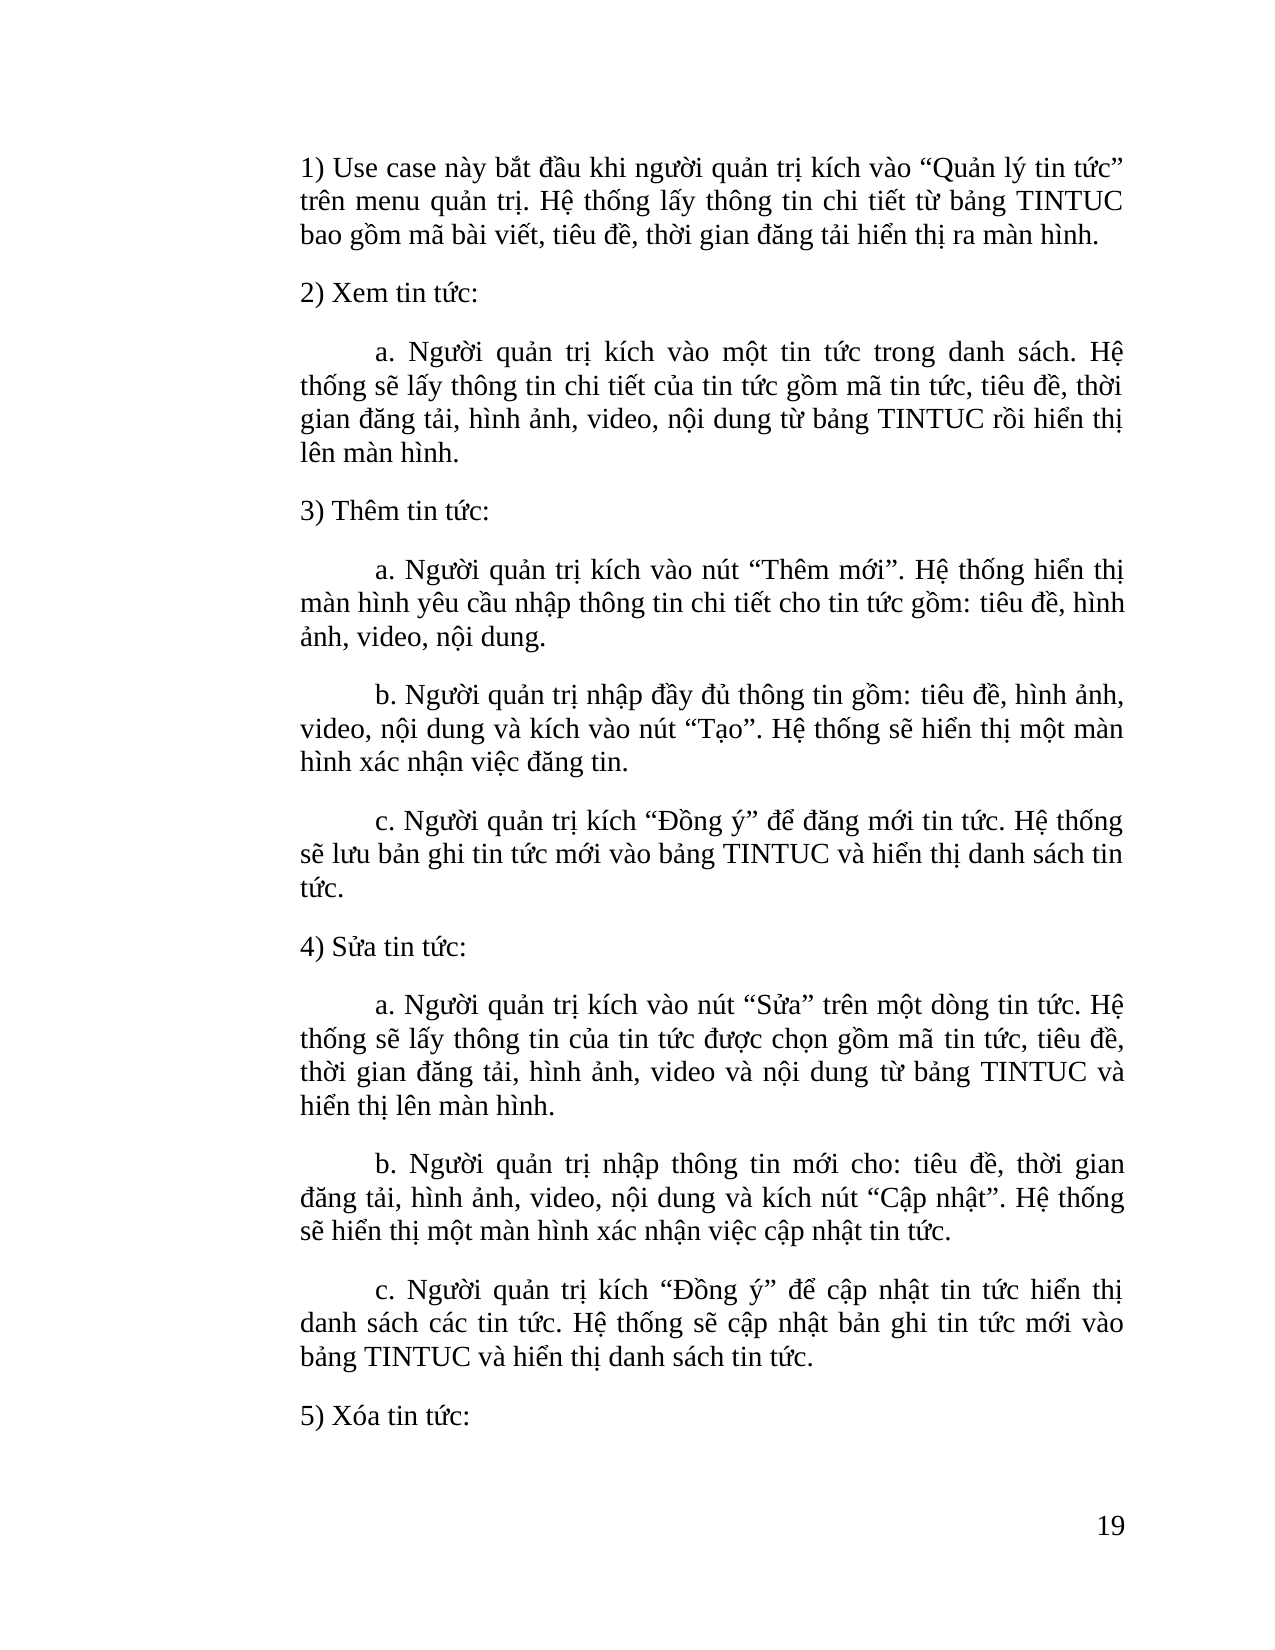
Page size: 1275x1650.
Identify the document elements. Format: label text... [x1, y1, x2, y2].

text c. Người quản trị kích “Đồng ý” để đăng mới tin tức. Hệ thống sẽ lưu bản ghi tin tức mới vào bảng TINTUC và hiển thị danh sách tin tức. [300, 803, 1125, 904]
text 3) Thêm tin tức: [225, 493, 1125, 527]
text 1) Use case này bắt đầu khi người quản trị kích vào “Quản lý tin tức” trên menu quản trị. Hệ thống lấy thông tin chi tiết từ bảng TINTUC bao gồm mã bài viết, tiêu đề, thời gian đăng tải hiển thị ra màn hình. [300, 150, 1125, 251]
text c. Người quản trị kích “Đồng ý” để cập nhật tin tức hiển thị danh sách các tin tức. Hệ thống sẽ cập nhật bản ghi tin tức mới vào bảng TINTUC và hiển thị danh sách tin tức. [300, 1272, 1125, 1373]
text a. Người quản trị kích vào nút “Thêm mới”. Hệ thống hiển thị màn hình yêu cầu nhập thông tin chi tiết cho tin tức gồm: tiêu đề, hình ảnh, video, nội dung. [300, 552, 1125, 652]
text b. Người quản trị nhập thông tin mới cho: tiêu đề, thời gian đăng tải, hình ảnh, video, nội dung và kích nút “Cập nhật”. Hệ thống sẽ hiển thị một màn hình xác nhận việc cập nhật tin tức. [300, 1146, 1125, 1247]
text 5) Xóa tin tức: [300, 1398, 1125, 1431]
text b. Người quản trị nhập đầy đủ thông tin gồm: tiêu đề, hình ảnh, video, nội dung và kích vào nút “Tạo”. Hệ thống sẽ hiển thị một màn hình xác nhận việc đăng tin. [300, 677, 1125, 778]
text a. Người quản trị kích vào nút “Sửa” trên một dòng tin tức. Hệ thống sẽ lấy thông tin của tin tức được chọn gồm mã tin tức, tiêu đề, thời gian đăng tải, hình ảnh, video và nội dung từ bảng TINTUC và hiển thị lên màn hình. [300, 987, 1125, 1121]
text a. Người quản trị kích vào một tin tức trong danh sách. Hệ thống sẽ lấy thông tin chi tiết của tin tức gồm mã tin tức, tiêu đề, thời gian đăng tải, hình ảnh, video, nội dung từ bảng TINTUC rồi hiển thị lên màn hình. [300, 334, 1125, 468]
text 2) Xem tin tức: [300, 276, 1125, 309]
text 4) Sửa tin tức: [300, 929, 1125, 962]
